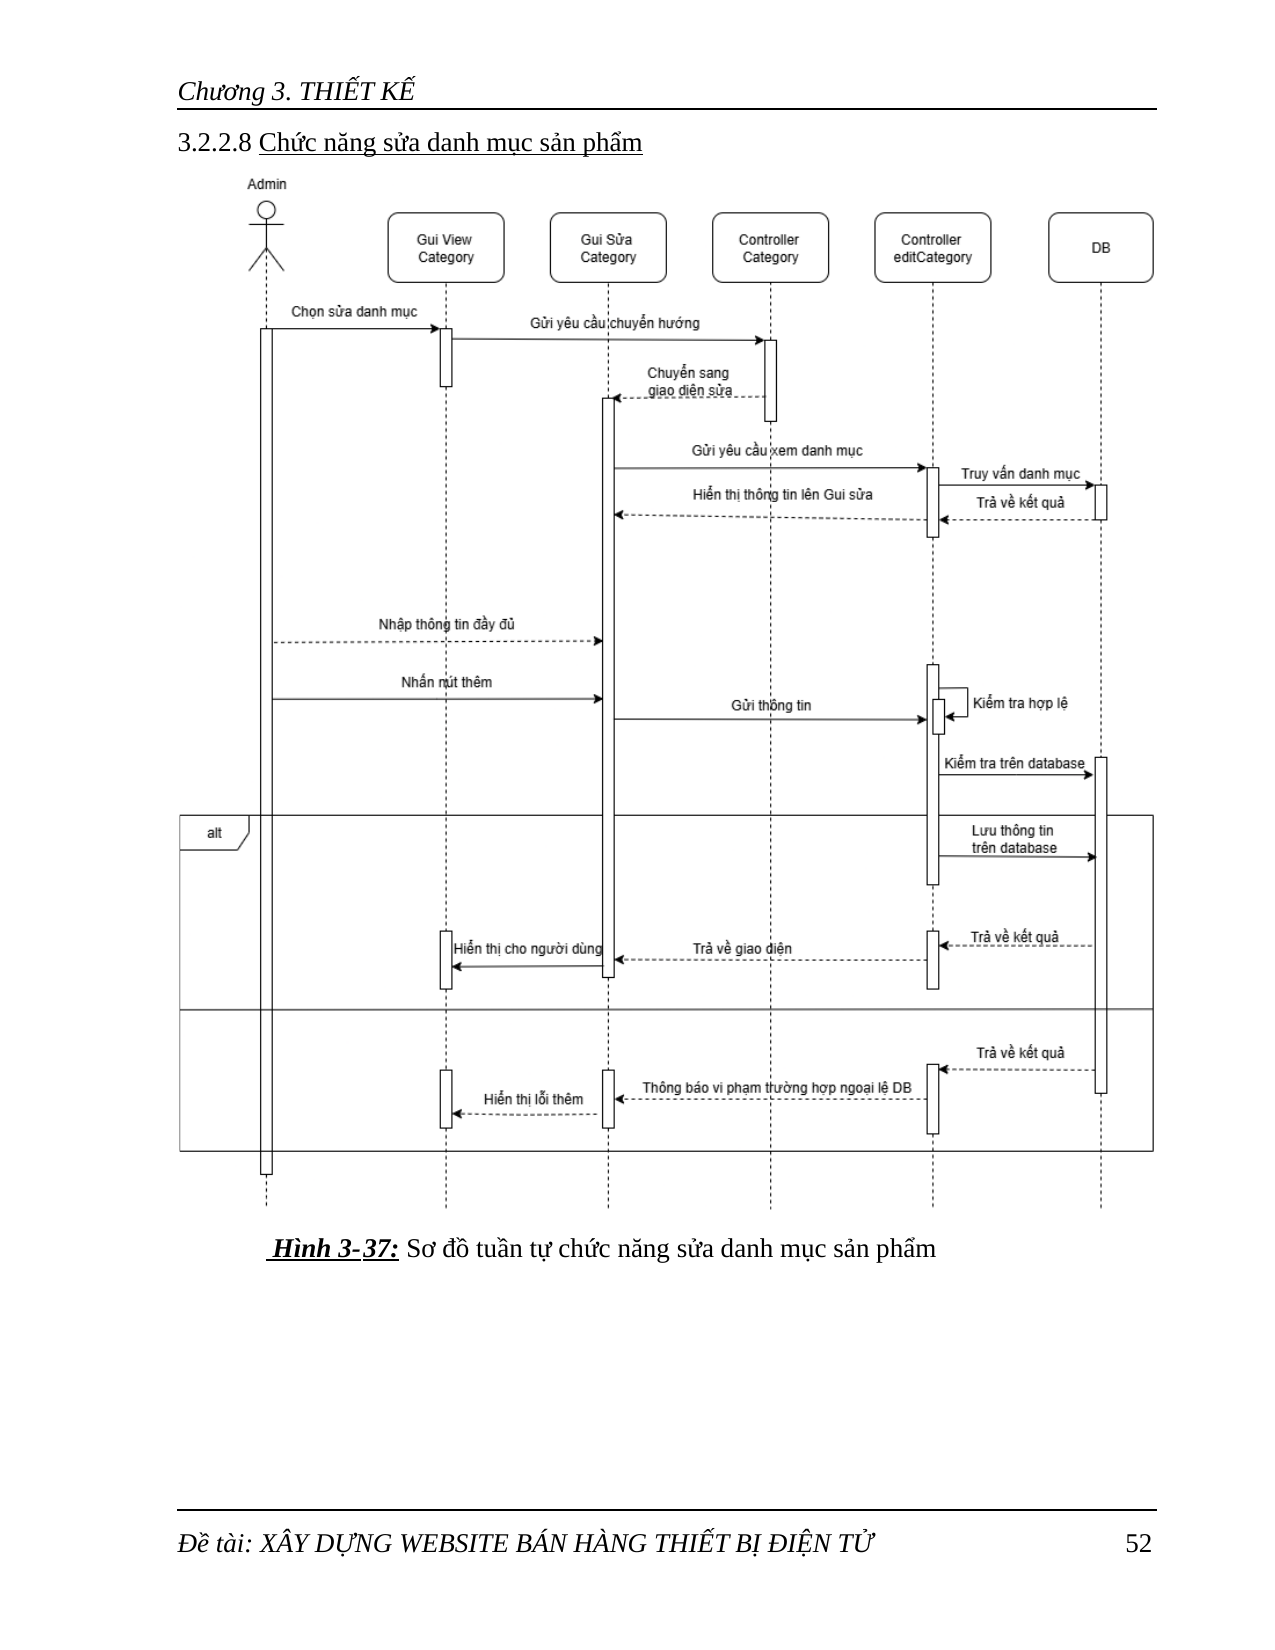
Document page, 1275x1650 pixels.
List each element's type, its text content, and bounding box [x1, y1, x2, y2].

subtitle Chức năng sửa danh mục sản phẩm [177, 126, 1157, 158]
picture [179, 166, 1155, 1211]
